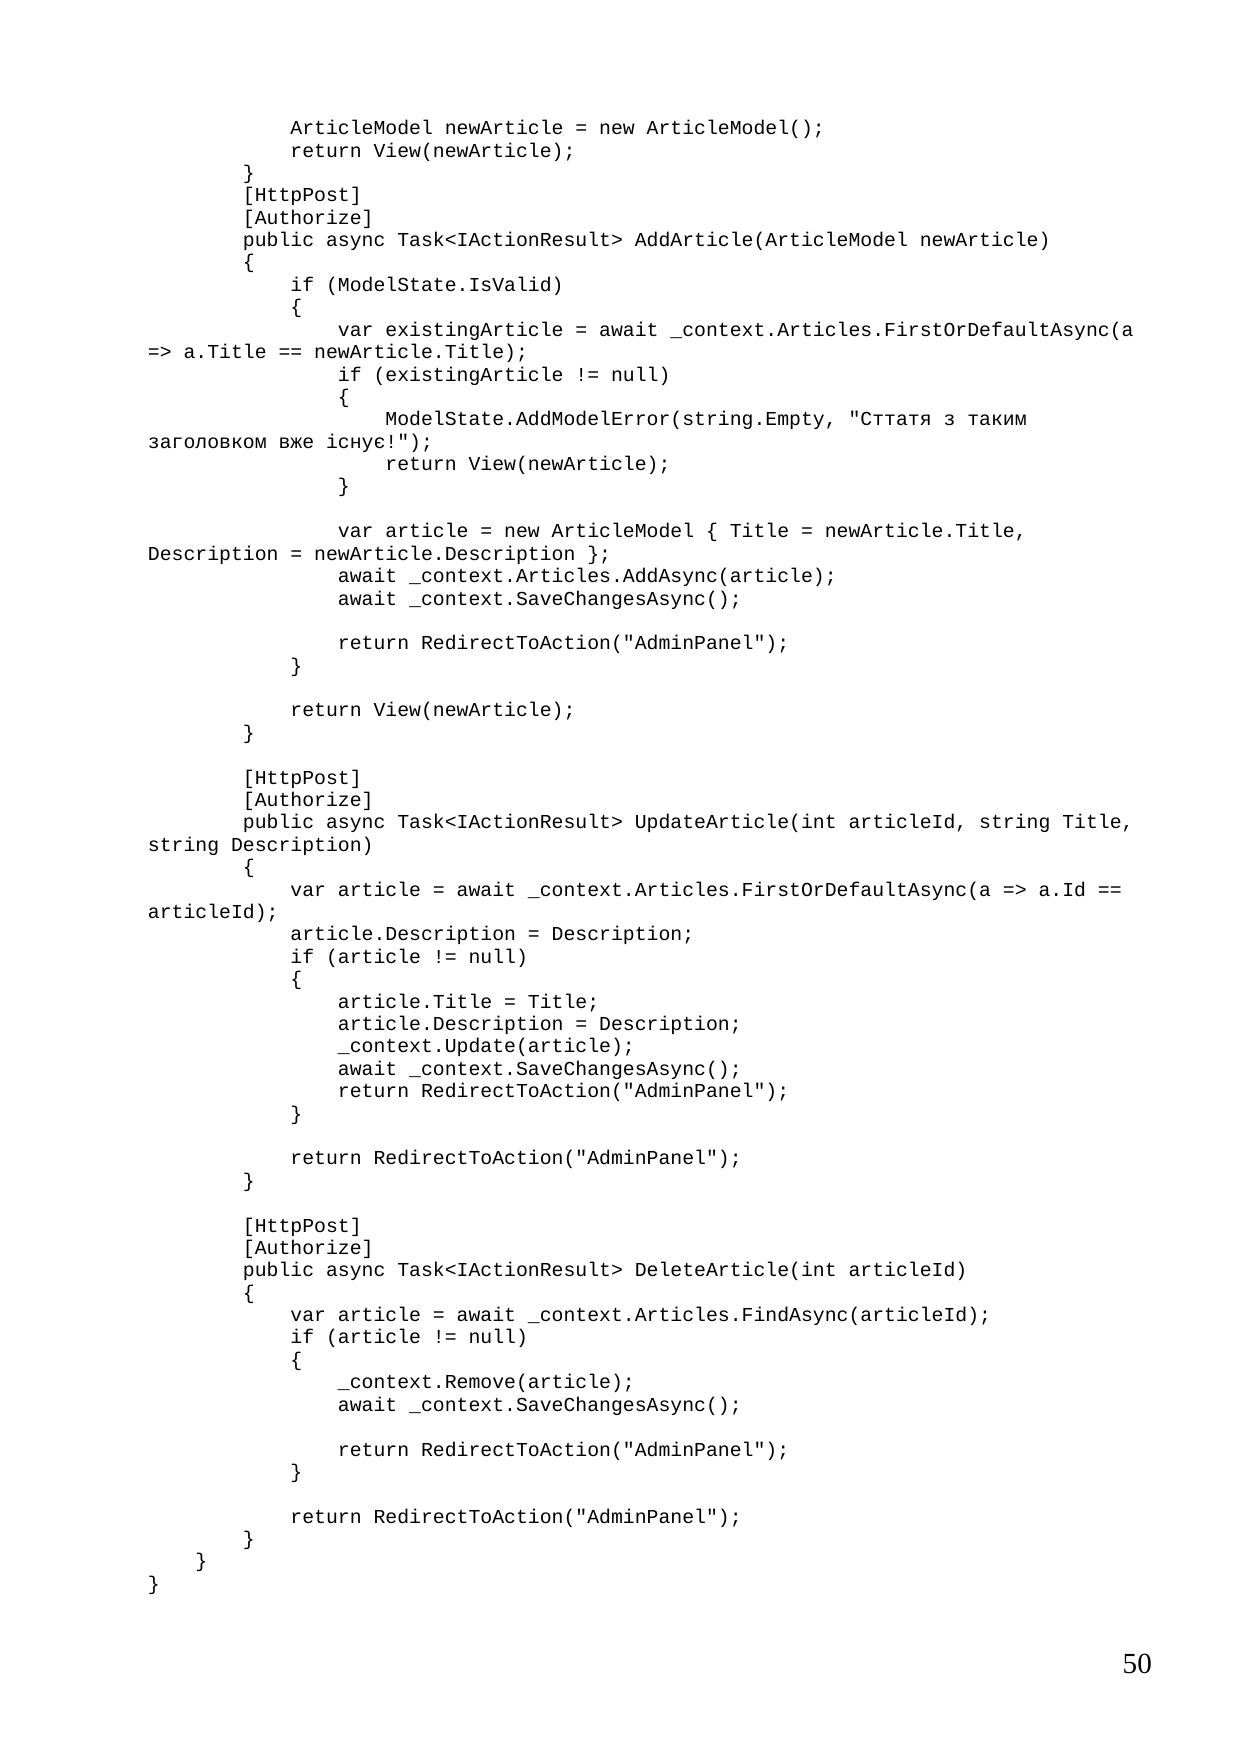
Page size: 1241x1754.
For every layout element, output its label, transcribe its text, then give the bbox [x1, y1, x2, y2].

text var article = await _context.Articles.FirstOrDefaultAsync(a => a.Id == articleId); [148, 879, 1152, 924]
text return View(newArticle); [148, 141, 1152, 163]
text await _context.Articles.AddAsync(article); [148, 566, 1152, 588]
text } [148, 656, 1152, 678]
text article.Title = Title; [148, 992, 1152, 1014]
text [HttpPost] [148, 185, 1152, 208]
text { [148, 387, 1152, 409]
text [Authorize] [148, 208, 1152, 230]
text [HttpPost] [148, 1216, 1152, 1238]
text if (ModelState.IsValid) [148, 275, 1152, 297]
text _context.Update(article); [148, 1036, 1152, 1059]
text { [148, 297, 1152, 320]
text } [148, 1551, 1152, 1574]
text public async Task<IActionResult> AddArticle(ArticleModel newArticle) [148, 230, 1152, 252]
text if (article != null) [148, 947, 1152, 969]
text ArticleModel newArticle = new ArticleModel(); [148, 118, 1152, 141]
text var article = await _context.Articles.FindAsync(articleId); [148, 1305, 1152, 1327]
text ModelState.AddModelError(string.Empty, "Сттатя з таким заголовком вже існує!"); [148, 409, 1152, 454]
text { [148, 969, 1152, 992]
text var article = new ArticleModel { Title = newArticle.Title, Description = newArticle.Description }; [148, 521, 1152, 566]
text await _context.SaveChangesAsync(); [148, 588, 1152, 611]
text } [148, 1103, 1152, 1126]
text { [148, 857, 1152, 879]
text } [148, 1462, 1152, 1484]
text [Authorize] [148, 1238, 1152, 1260]
text public async Task<IActionResult> UpdateArticle(int articleId, string Title, string Description) [148, 812, 1152, 857]
text return View(newArticle); [148, 454, 1152, 476]
text if (existingArticle != null) [148, 364, 1152, 387]
text article.Description = Description; [148, 1014, 1152, 1036]
text return RedirectToAction("AdminPanel"); [148, 1148, 1152, 1171]
text } [148, 1171, 1152, 1193]
text { [148, 1283, 1152, 1305]
text return RedirectToAction("AdminPanel"); [148, 1507, 1152, 1529]
text } [148, 1529, 1152, 1551]
text { [148, 1350, 1152, 1372]
text } [148, 163, 1152, 185]
text } [148, 476, 1152, 499]
text } [148, 723, 1152, 745]
text [HttpPost] [148, 768, 1152, 790]
text return RedirectToAction("AdminPanel"); [148, 1439, 1152, 1462]
text article.Description = Description; [148, 924, 1152, 947]
text return View(newArticle); [148, 700, 1152, 723]
text { [148, 252, 1152, 275]
text public async Task<IActionResult> DeleteArticle(int articleId) [148, 1260, 1152, 1283]
text _context.Remove(article); [148, 1372, 1152, 1395]
text return RedirectToAction("AdminPanel"); [148, 1081, 1152, 1103]
text } [148, 1574, 1152, 1596]
text var existingArticle = await _context.Articles.FirstOrDefaultAsync(a => a.Title == newArticle.Title); [148, 320, 1152, 364]
text return RedirectToAction("AdminPanel"); [148, 633, 1152, 656]
text await _context.SaveChangesAsync(); [148, 1059, 1152, 1081]
text [Authorize] [148, 790, 1152, 812]
text if (article != null) [148, 1327, 1152, 1350]
text await _context.SaveChangesAsync(); [148, 1395, 1152, 1417]
